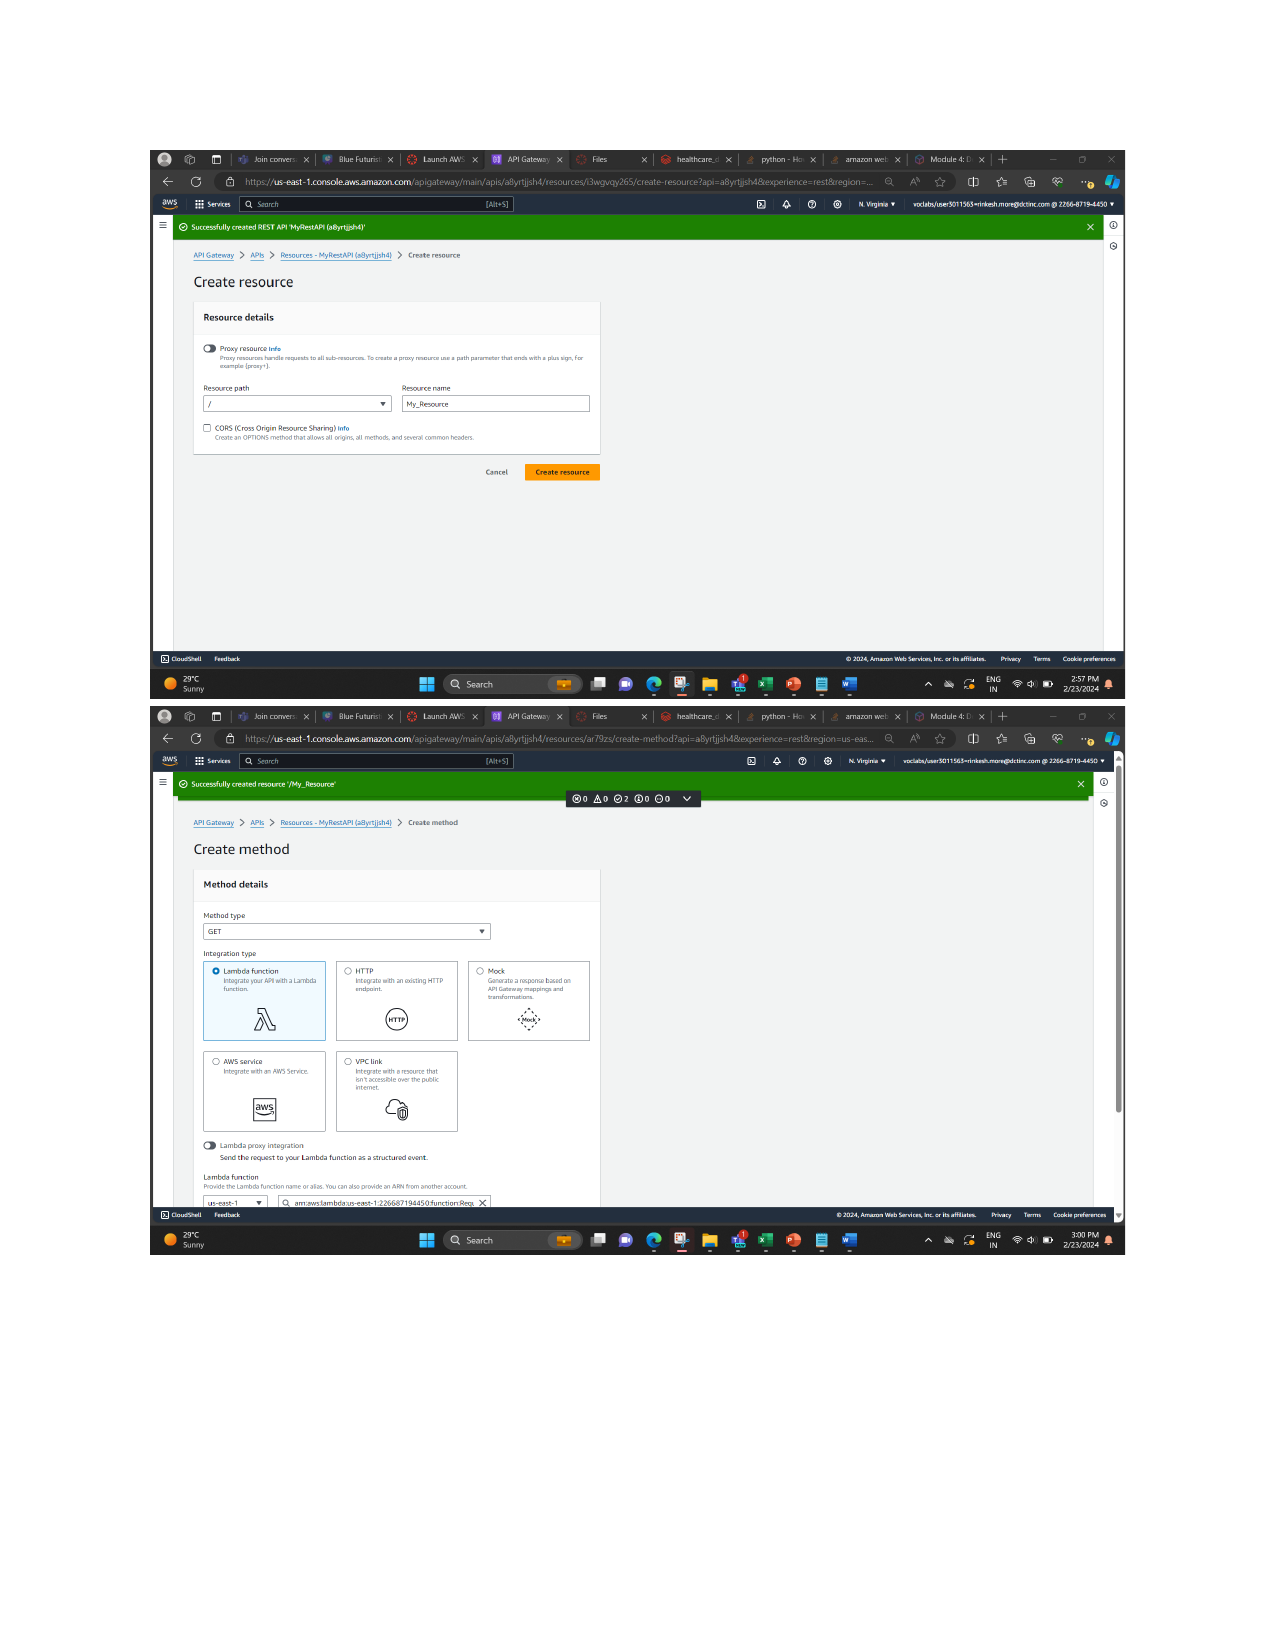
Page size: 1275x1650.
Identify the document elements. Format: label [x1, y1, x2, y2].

picture [150, 706, 1125, 1255]
picture [150, 150, 1125, 699]
